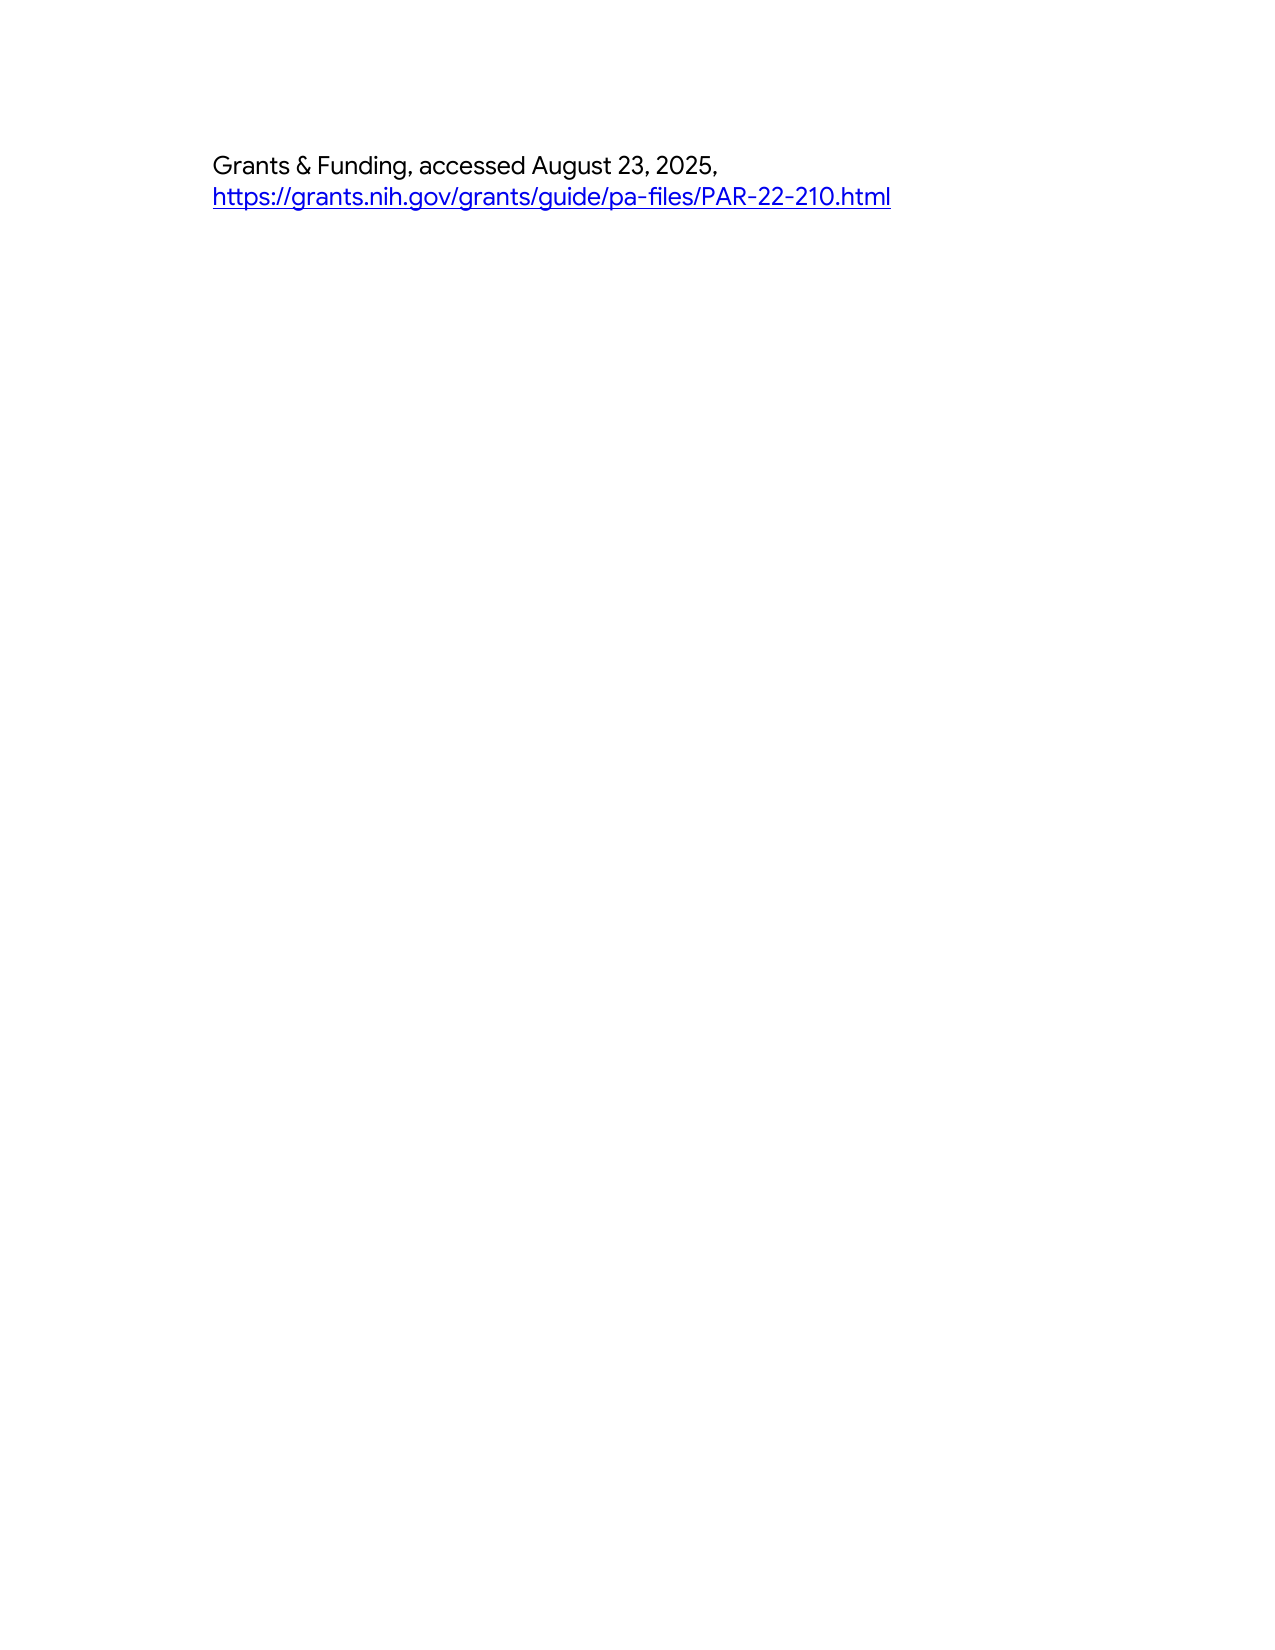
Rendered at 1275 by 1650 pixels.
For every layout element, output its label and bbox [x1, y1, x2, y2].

list [175, 150, 1125, 213]
